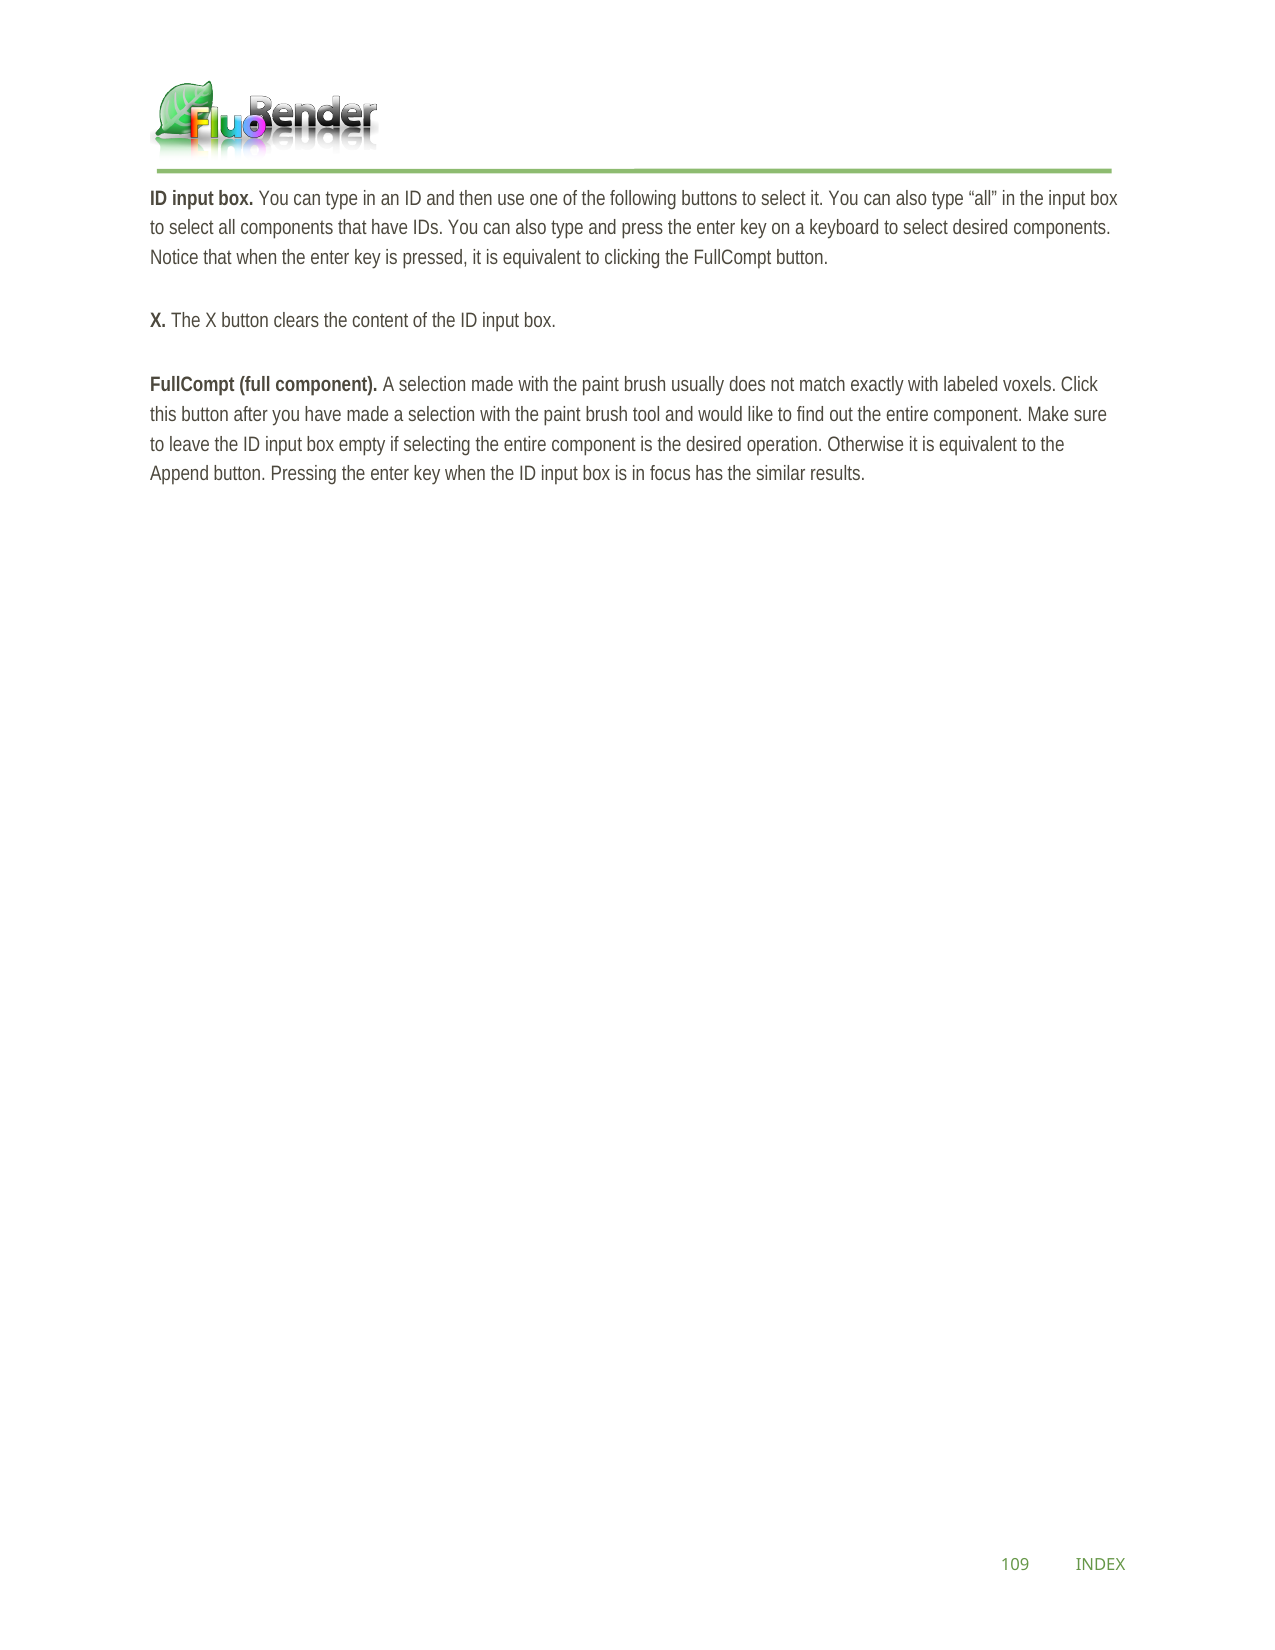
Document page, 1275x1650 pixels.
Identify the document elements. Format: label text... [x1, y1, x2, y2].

text FullCompt (full component). A selection made with the paint brush usually does not match exactly with labeled voxels. Click this button after you have made a selection with the paint brush tool and would like to find out the entire component. Make sure to leave the ID input box empty if selecting the entire component is the desired operation. Otherwise it is equivalent to the Append button. Pressing the enter key when the ID input box is in focus has the similar results. [150, 372, 1125, 485]
text ID input box. You can type in an ID and then use one of the following buttons to select it. You can also type “all” in the input box to select all components that have IDs. You can also type and press the enter key on a keyboard to select desired components. Notice that when the enter key is pressed, it is equivalent to clicking the FullCompt button. [150, 185, 1125, 269]
picture [150, 75, 379, 162]
text X. The X button clears the content of the ID input box. [150, 308, 1125, 332]
